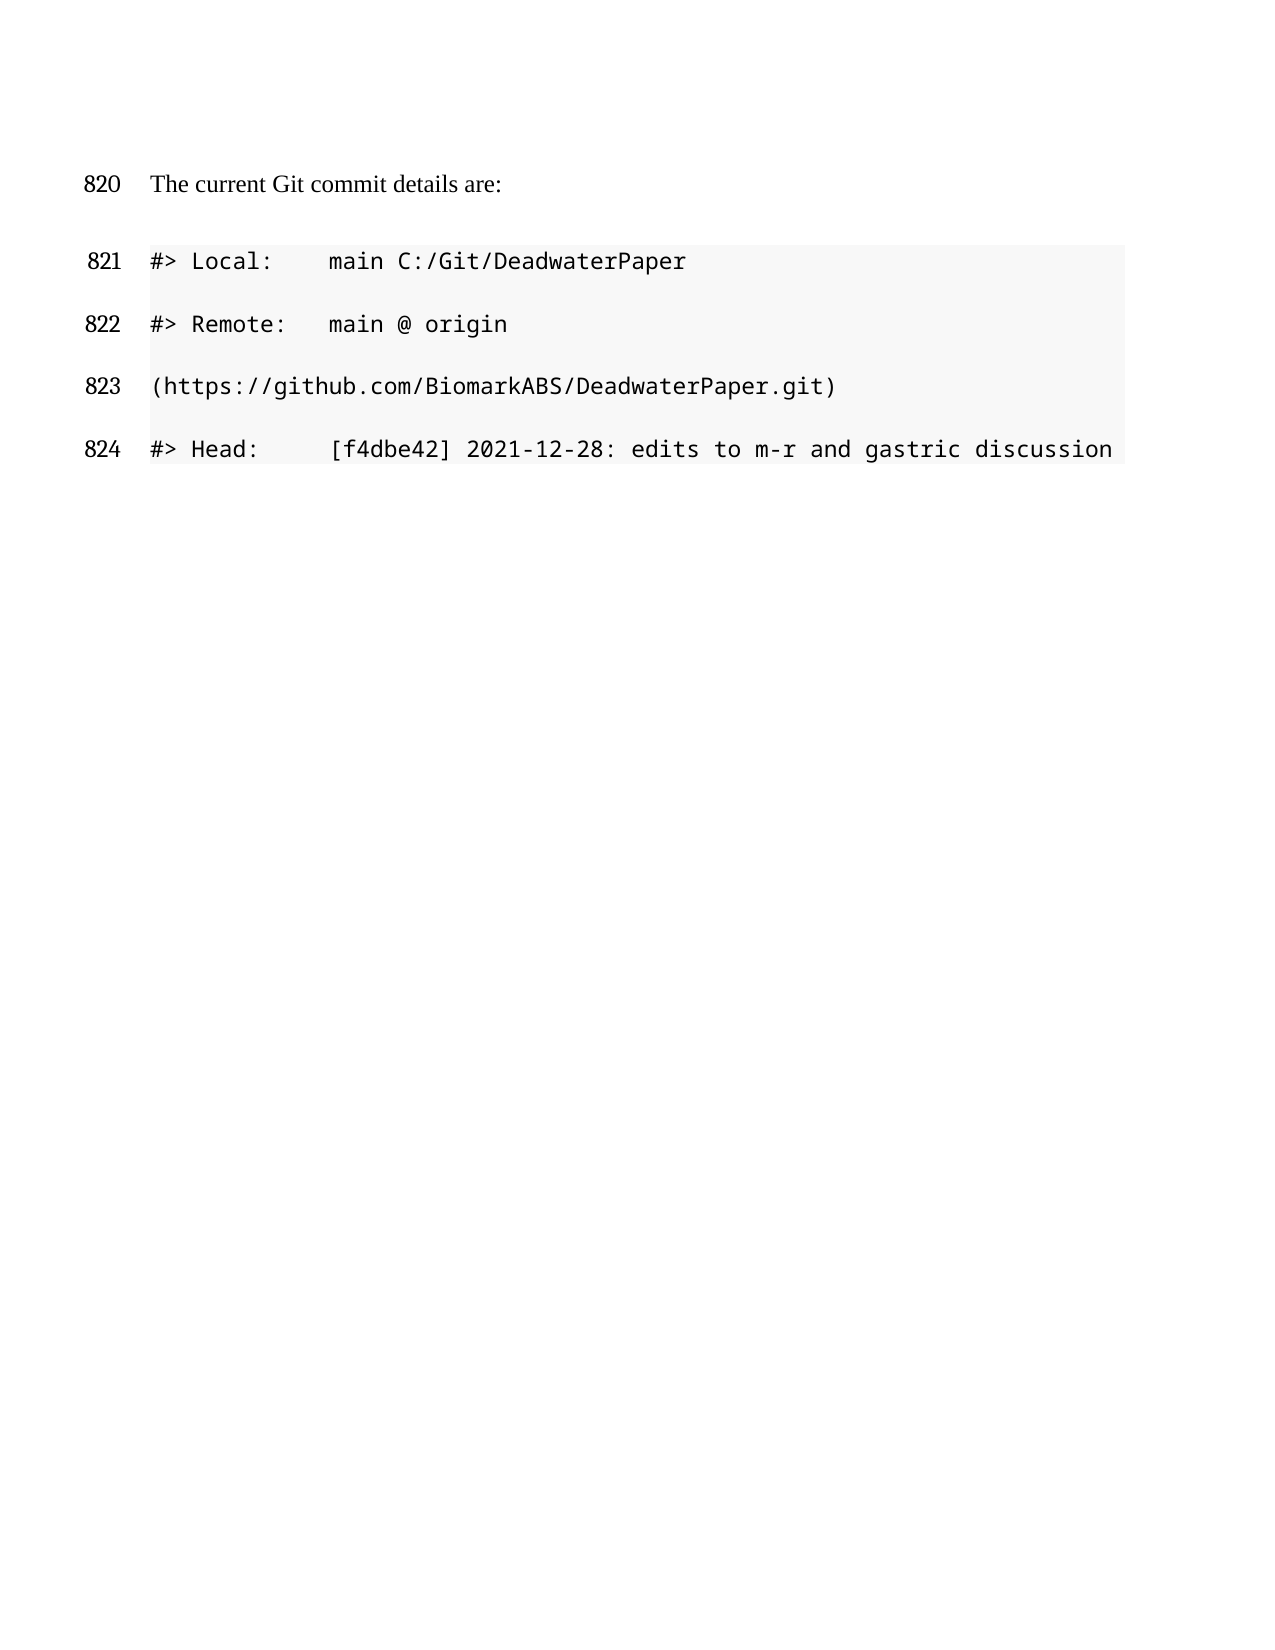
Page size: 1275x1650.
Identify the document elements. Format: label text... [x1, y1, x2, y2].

text The current Git commit details are: [150, 169, 1125, 197]
text #> Local: main C:/Git/DeadwaterPaper #> Remote: main @ origin (https://github.com/BiomarkABS/DeadwaterPaper.git) #> Head: [f4dbe42] 2021-12-28: edits to m-r and gastric discussion [150, 245, 1125, 464]
